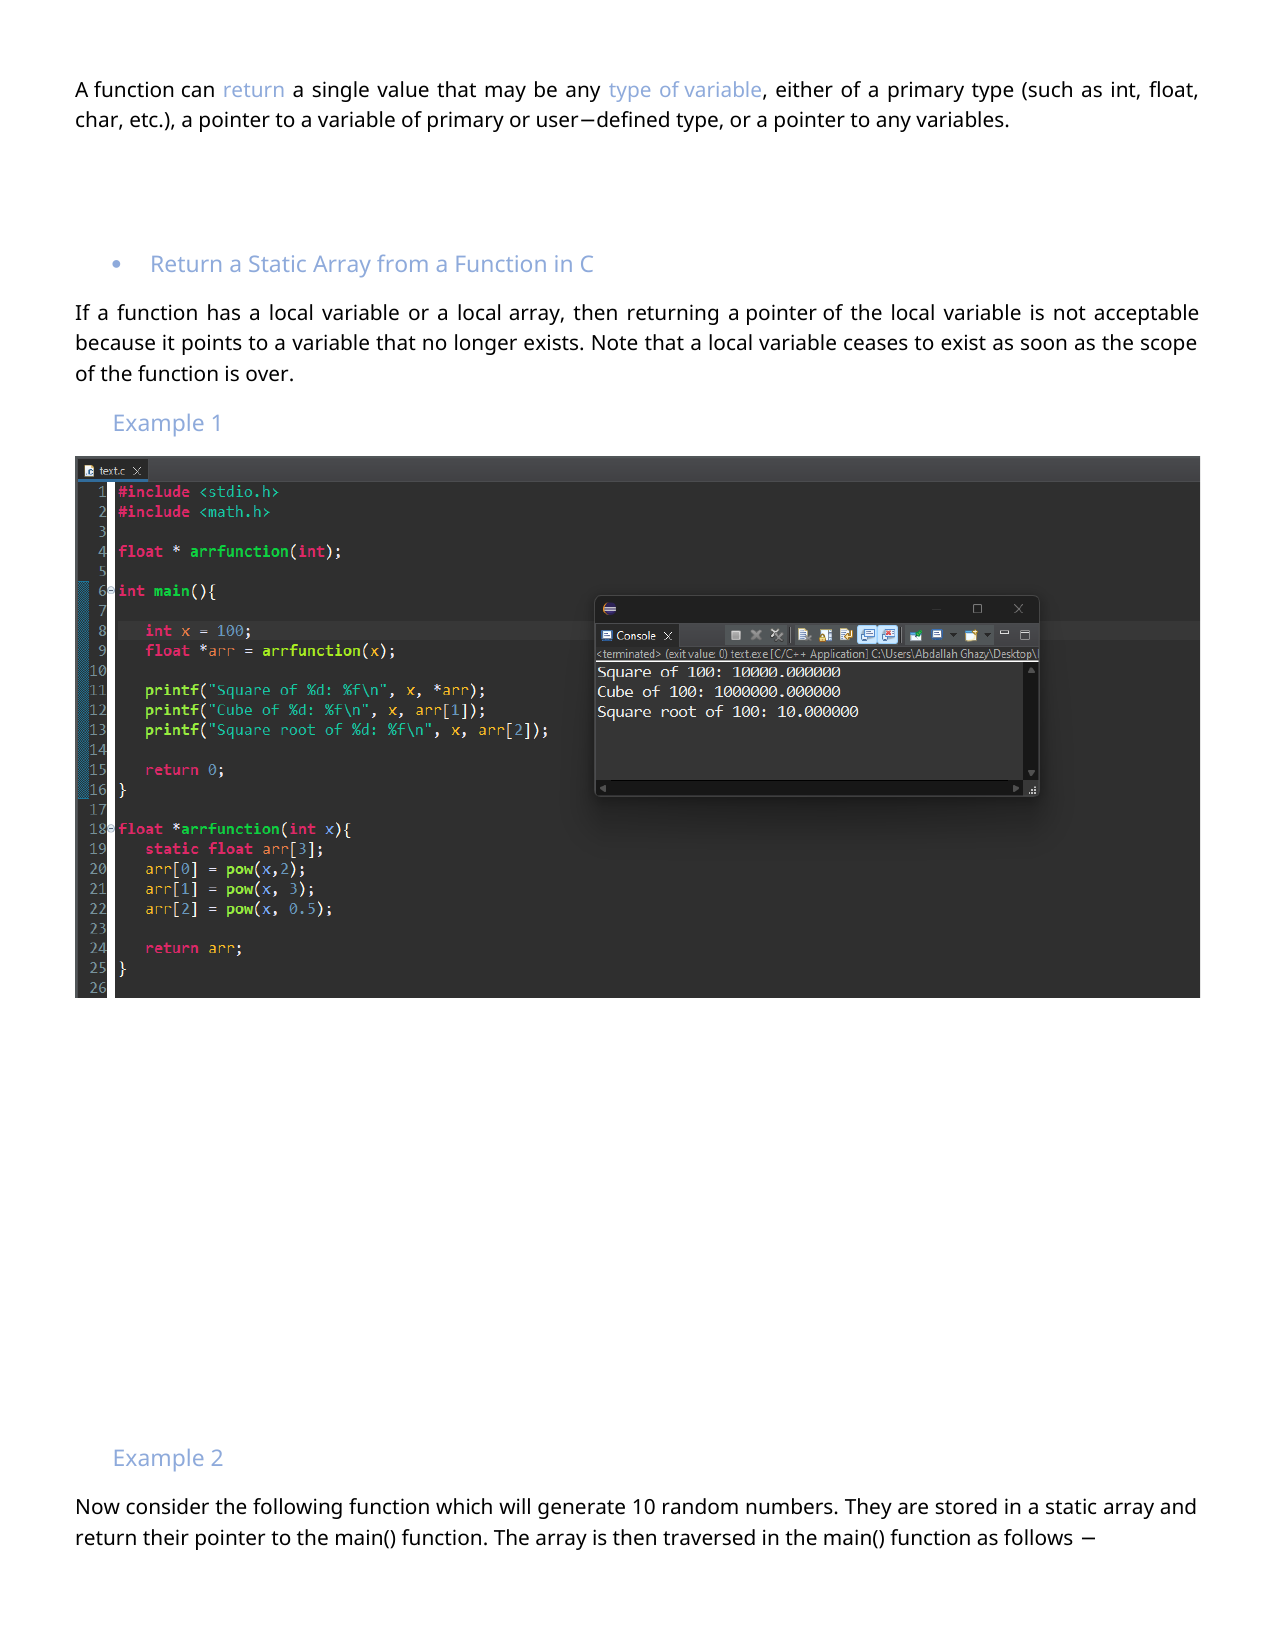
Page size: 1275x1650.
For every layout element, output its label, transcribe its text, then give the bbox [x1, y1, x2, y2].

subtitle Return a Static Array from a Function in C [112, 247, 1200, 279]
text If a function has a local variable or a local array, then returning a pointer of the local variable is not acceptable because it points to a variable that no longer exists. Note that a local variable ceases to exist as soon as the scope of the function is over. [75, 298, 1200, 388]
subtitle Example 1 [112, 406, 1200, 438]
subtitle Example 2 [112, 1442, 1200, 1473]
picture [75, 456, 1200, 998]
text Now consider the following function which will generate 10 random numbers. They are stored in a static array and return their pointer to the main() function. The array is then traversed in the main() function as follows − [75, 1492, 1200, 1551]
text A function can return a single value that may be any type of variable, either of a primary type (such as int, float, char, etc.), a pointer to a variable of primary or user−defined type, or a pointer to any variables. [75, 75, 1200, 134]
